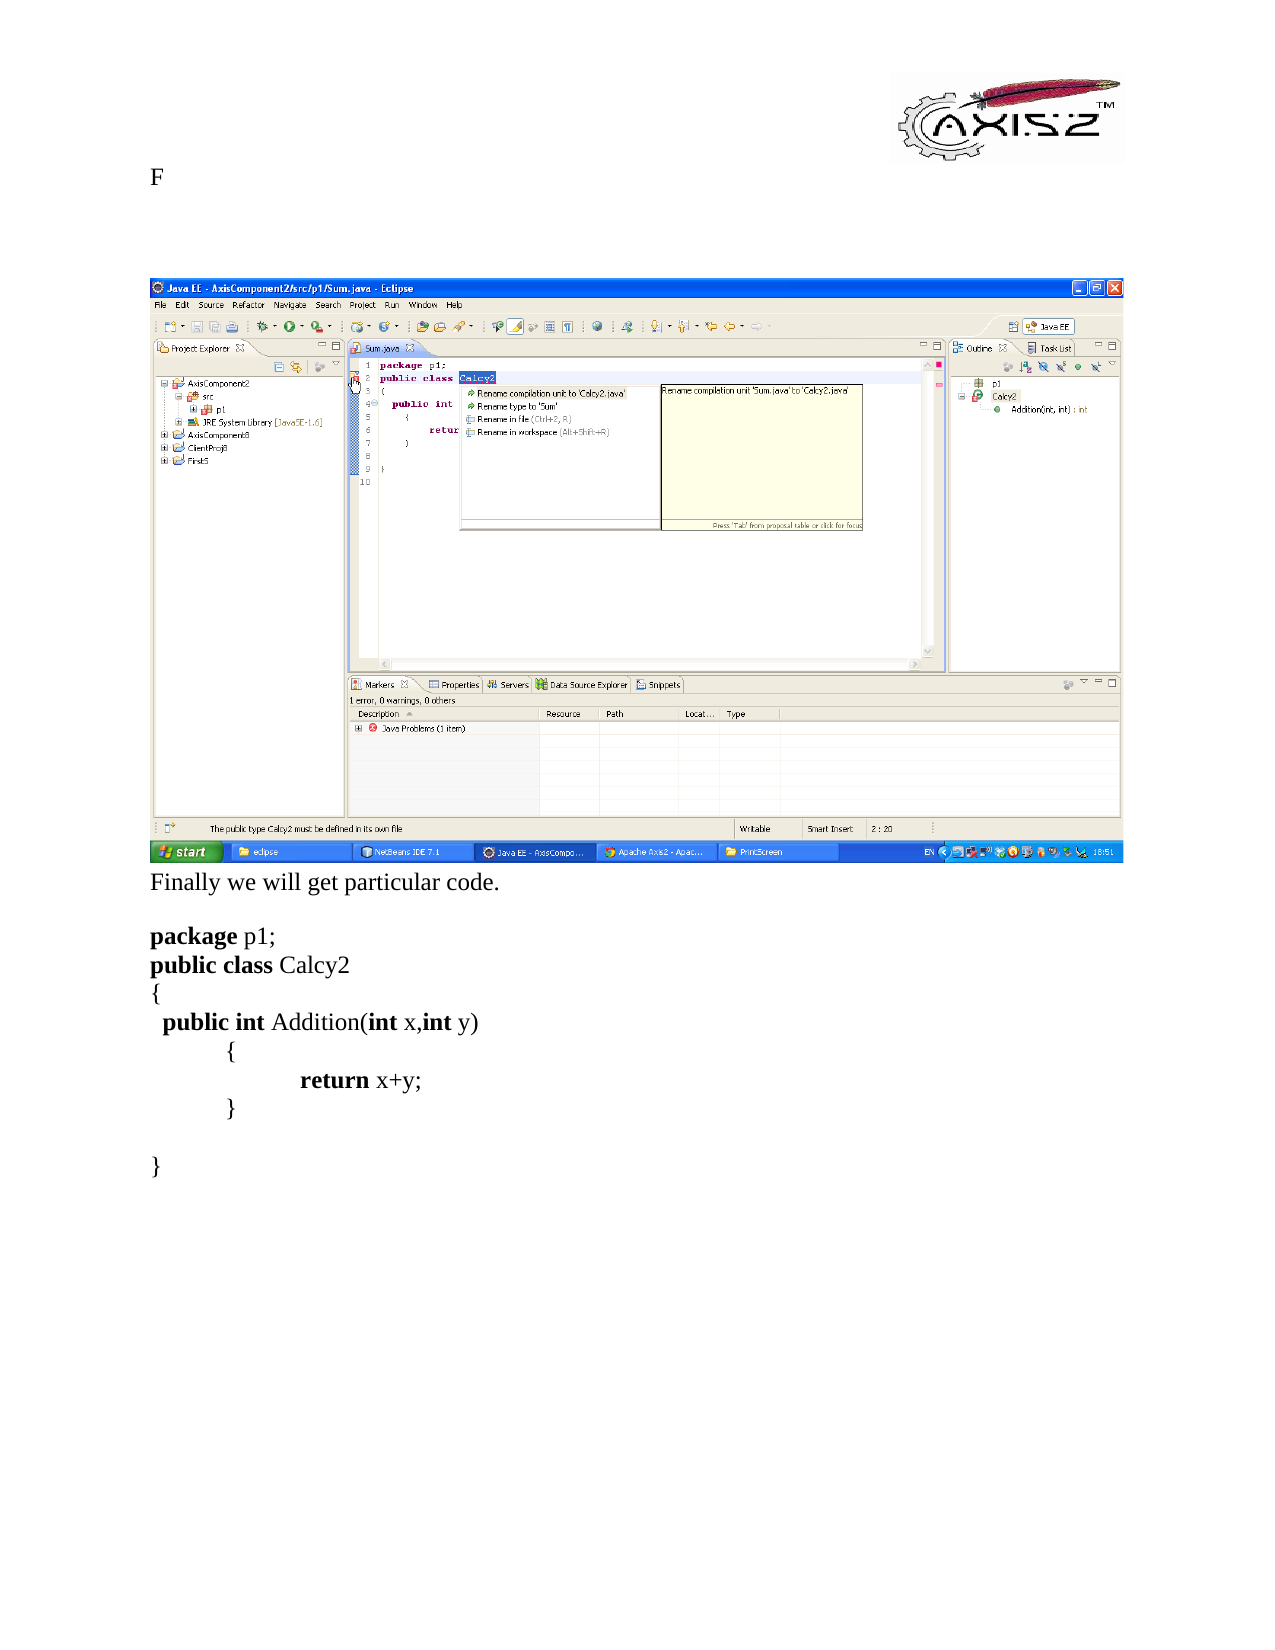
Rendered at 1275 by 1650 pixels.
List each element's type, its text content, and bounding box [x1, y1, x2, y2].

picture [150, 278, 1124, 863]
picture [890, 73, 1125, 163]
text public int Addition(int x,int y) [150, 1007, 1125, 1036]
text } [150, 1093, 1125, 1122]
text package p1; [150, 921, 1125, 950]
text { [150, 978, 1125, 1007]
text { [150, 1036, 1125, 1065]
text } [150, 1151, 1125, 1180]
text public class Calcy2 [150, 950, 1125, 978]
text return x+y; [150, 1065, 1125, 1093]
